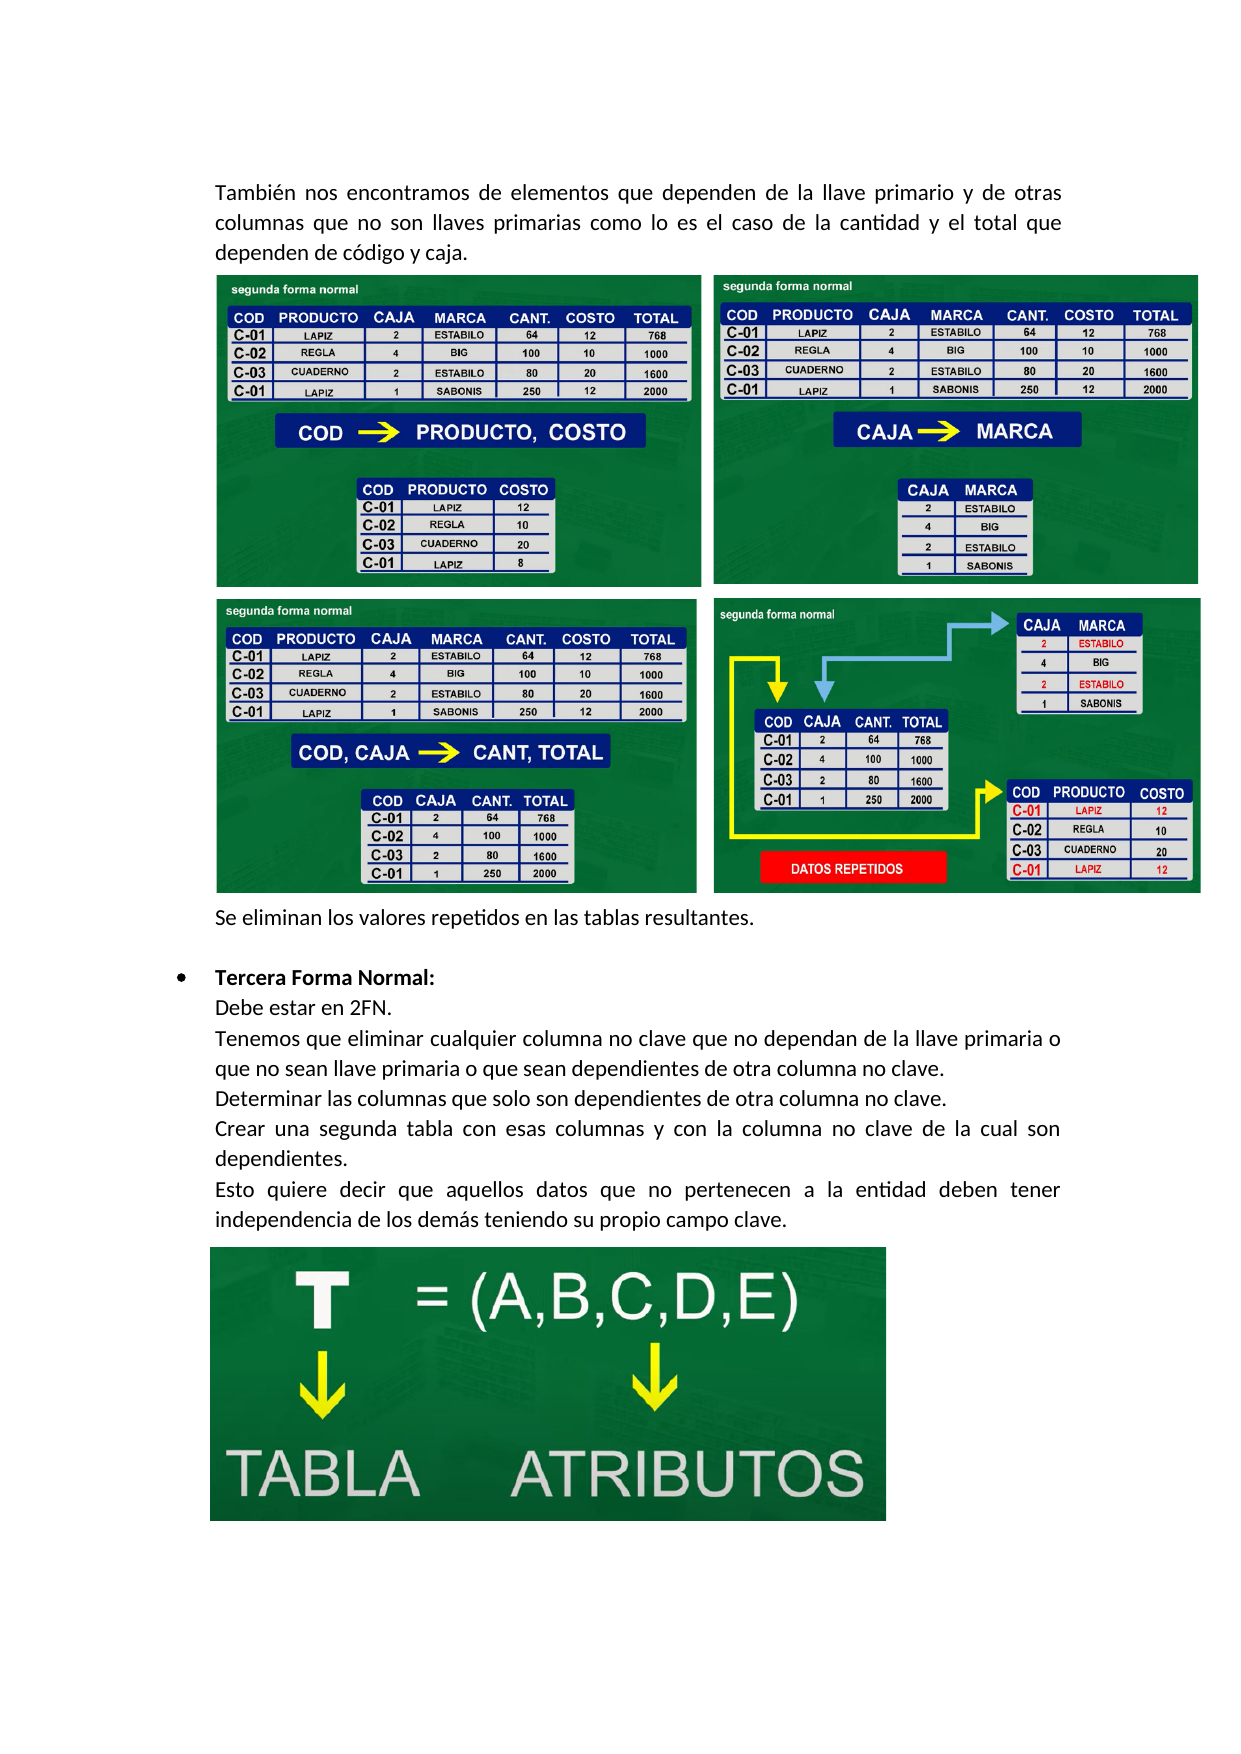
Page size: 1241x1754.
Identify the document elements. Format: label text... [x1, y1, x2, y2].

picture [216, 275, 702, 587]
text Esto quiere decir que aquellos datos que no pertenecen a la entidad deben tener independencia de los demás teniendo su propio campo clave. [215, 1175, 1063, 1233]
text También nos encontramos de elementos que dependen de la llave primario y de otras columnas que no son llaves primarias como lo es el caso de la cantidad y el total que dependen de código y caja. [215, 178, 1063, 266]
text Determinar las columnas que solo son dependientes de otra columna no clave. [215, 1084, 1063, 1112]
text Crear una segunda tabla con esas columnas y con la columna no clave de la cual son dependientes. [215, 1114, 1063, 1172]
list Tercera Forma Normal: [177, 963, 1063, 991]
picture [210, 1247, 887, 1521]
picture [713, 275, 1199, 584]
picture [216, 599, 697, 893]
text Tenemos que eliminar cualquier columna no clave que no dependan de la llave primaria o que no sean llave primaria o que sean dependientes de otra columna no clave. [215, 1024, 1063, 1082]
picture [713, 598, 1201, 893]
text Debe estar en 2FN. [215, 993, 1063, 1021]
text Se eliminan los valores repetidos en las tablas resultantes. [215, 903, 1063, 931]
